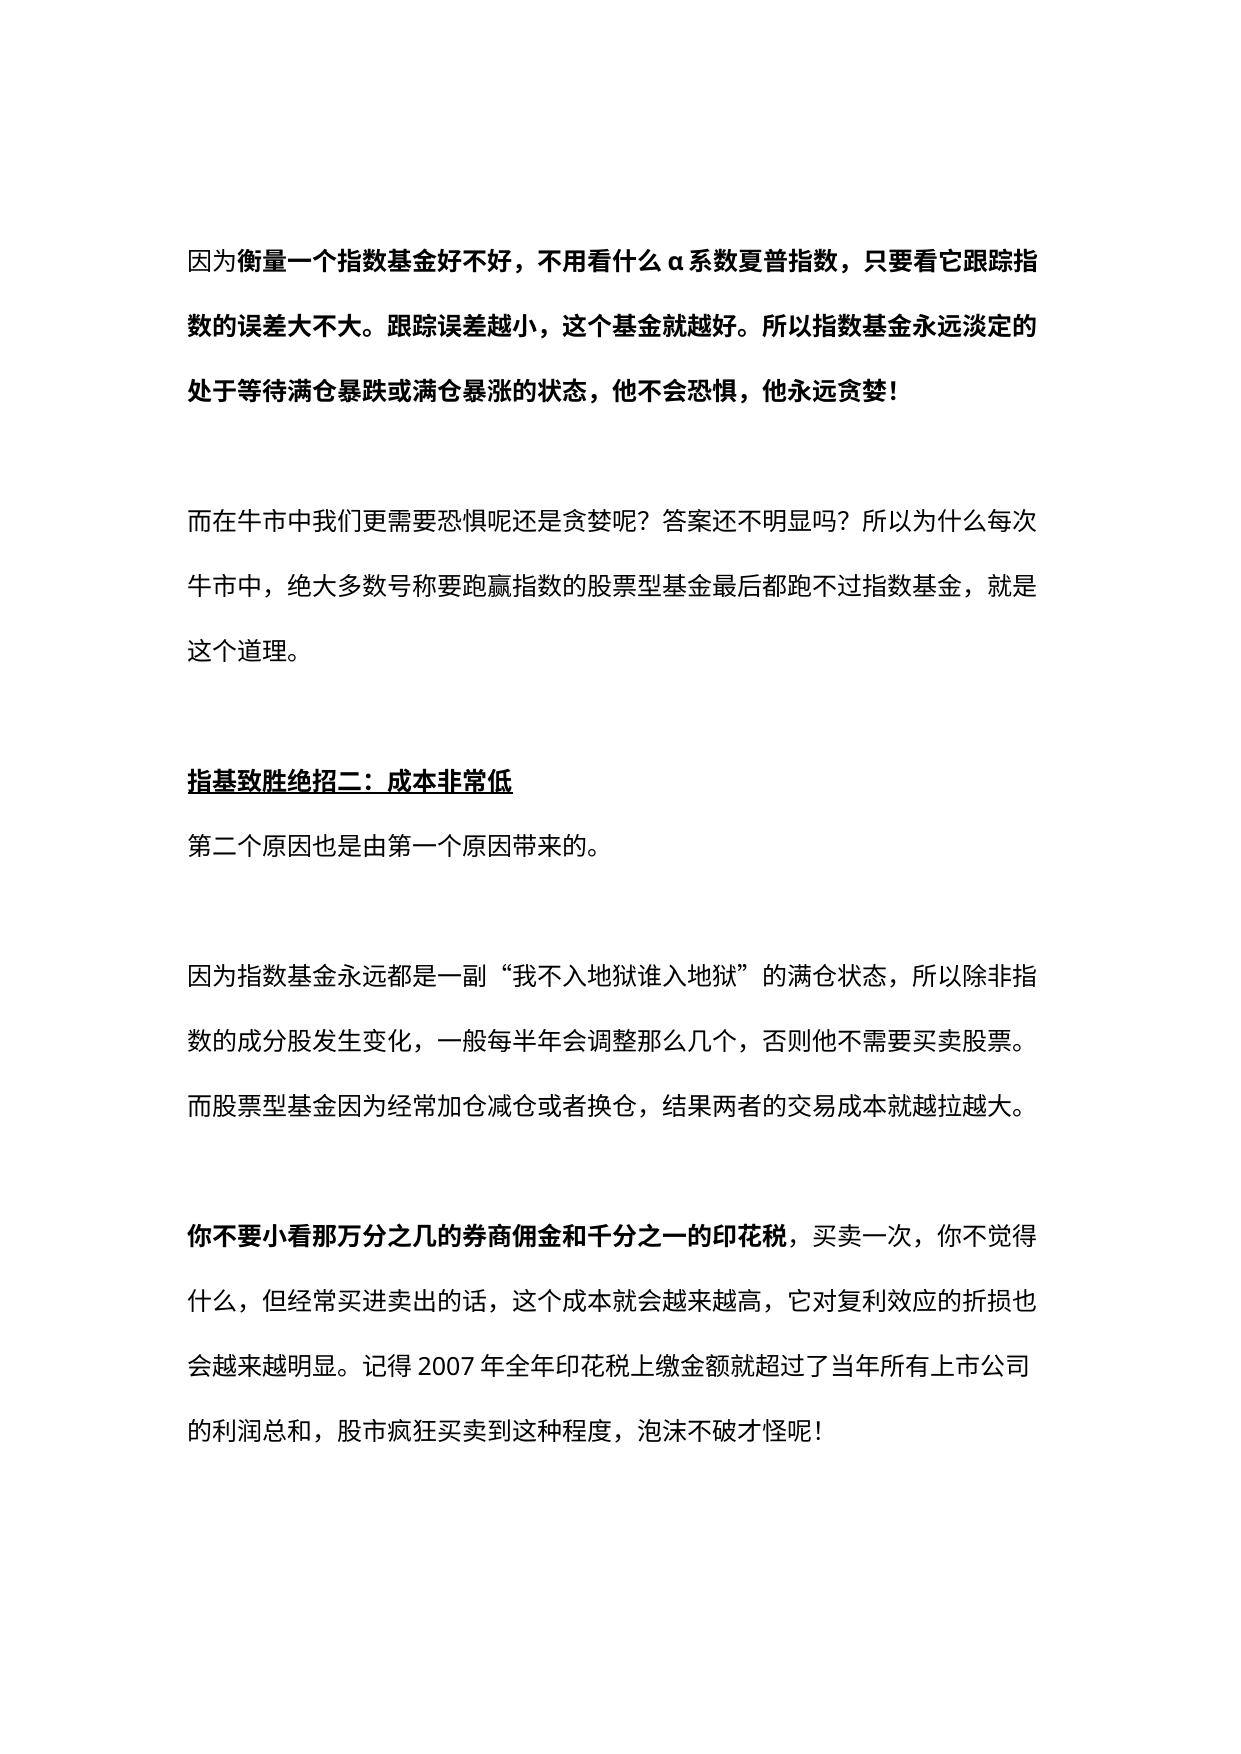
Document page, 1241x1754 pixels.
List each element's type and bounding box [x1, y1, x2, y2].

text [187, 162, 1053, 1462]
